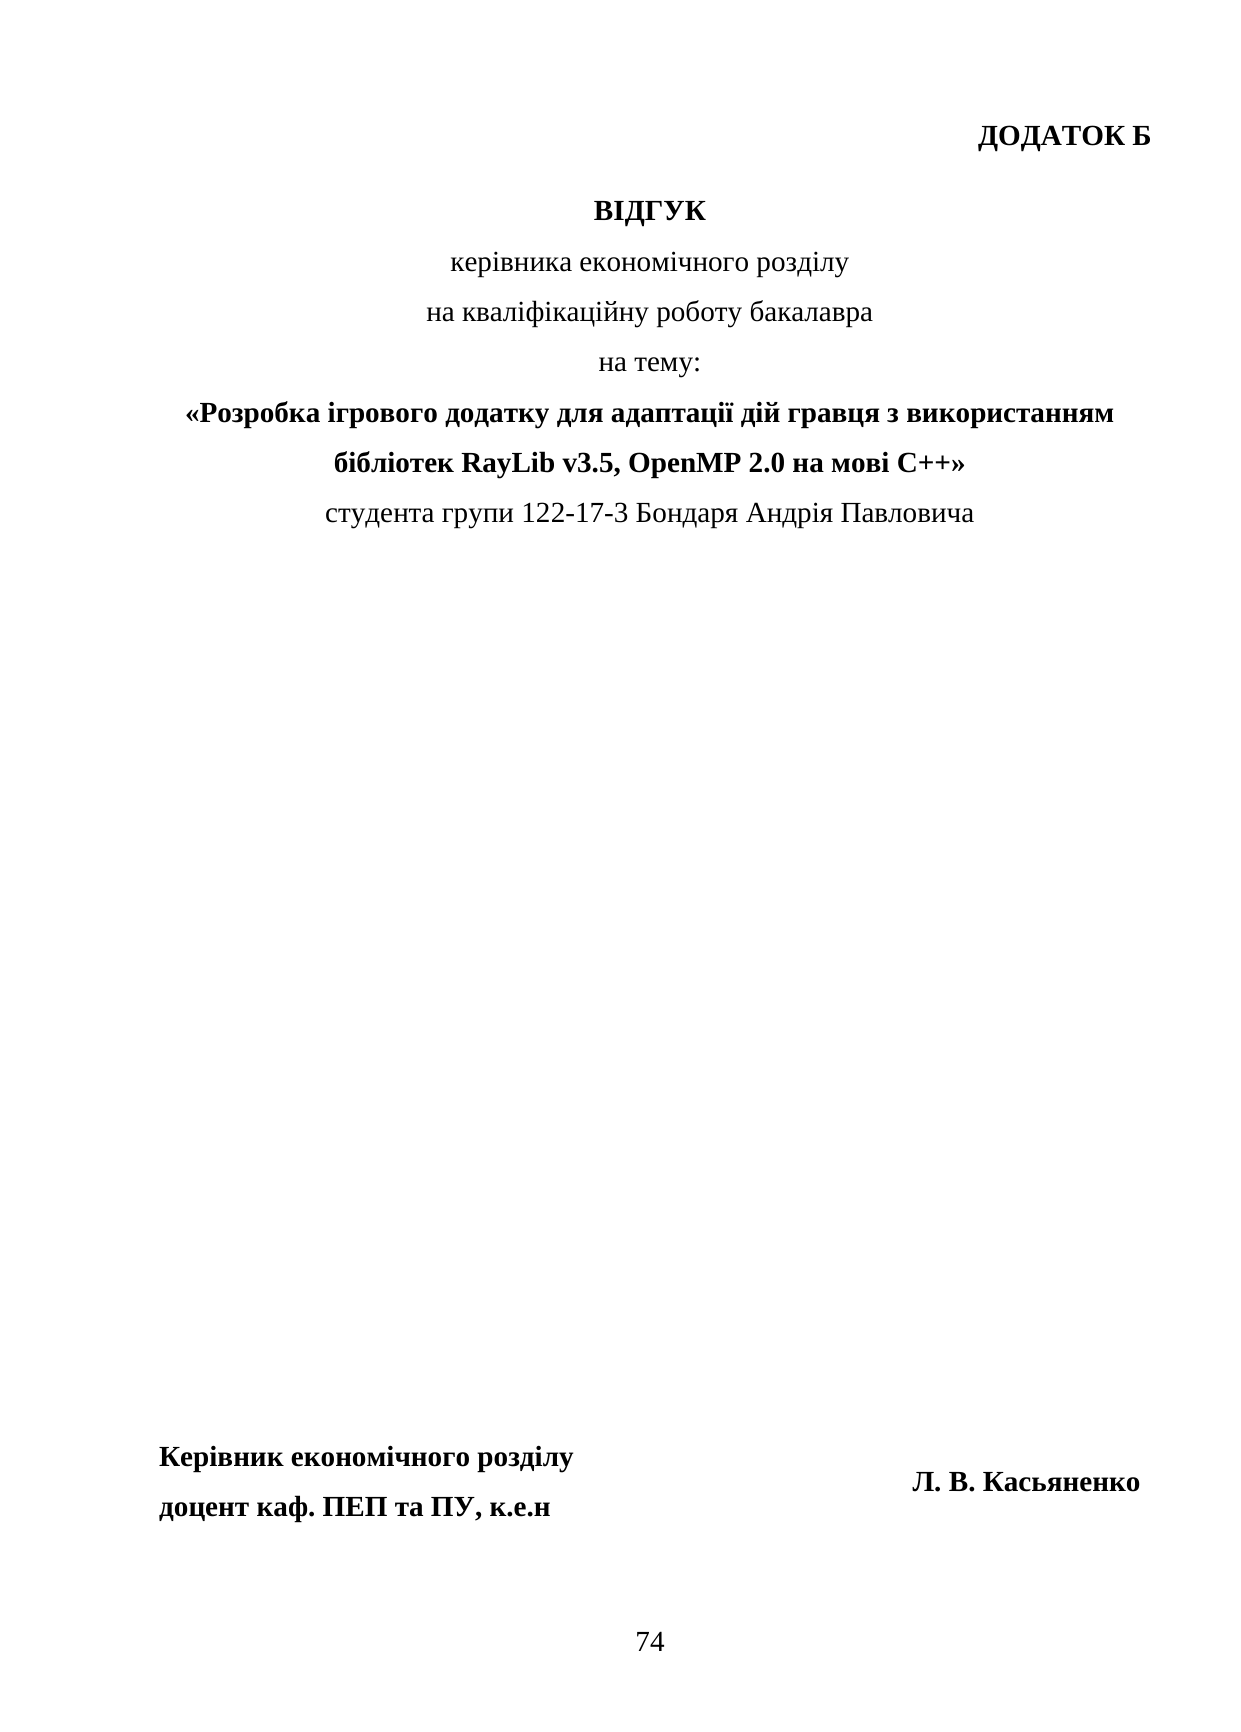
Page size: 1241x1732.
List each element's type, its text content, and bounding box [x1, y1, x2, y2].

table_header Л. В. Касьяненко [650, 1439, 1152, 1536]
text студента групи 122-17-3 Бондаря Андрія Павловича [148, 495, 1152, 529]
table_header Керівник економічного розділу доцент каф. ПЕП та ПУ, к.е.н [148, 1439, 650, 1536]
text ВІДГУК [148, 193, 1152, 227]
text ДОДАТОК Б [148, 118, 1152, 152]
text на кваліфікаційну роботу бакалавра [148, 294, 1152, 328]
text «Розробка ігрового додатку для адаптації дій гравця з використанням бібліотек RayLib v3.5, OpenMP 2.0 на мові C++» [148, 395, 1152, 478]
text на тему: [148, 344, 1152, 378]
text керівника економічного розділу [148, 244, 1152, 277]
